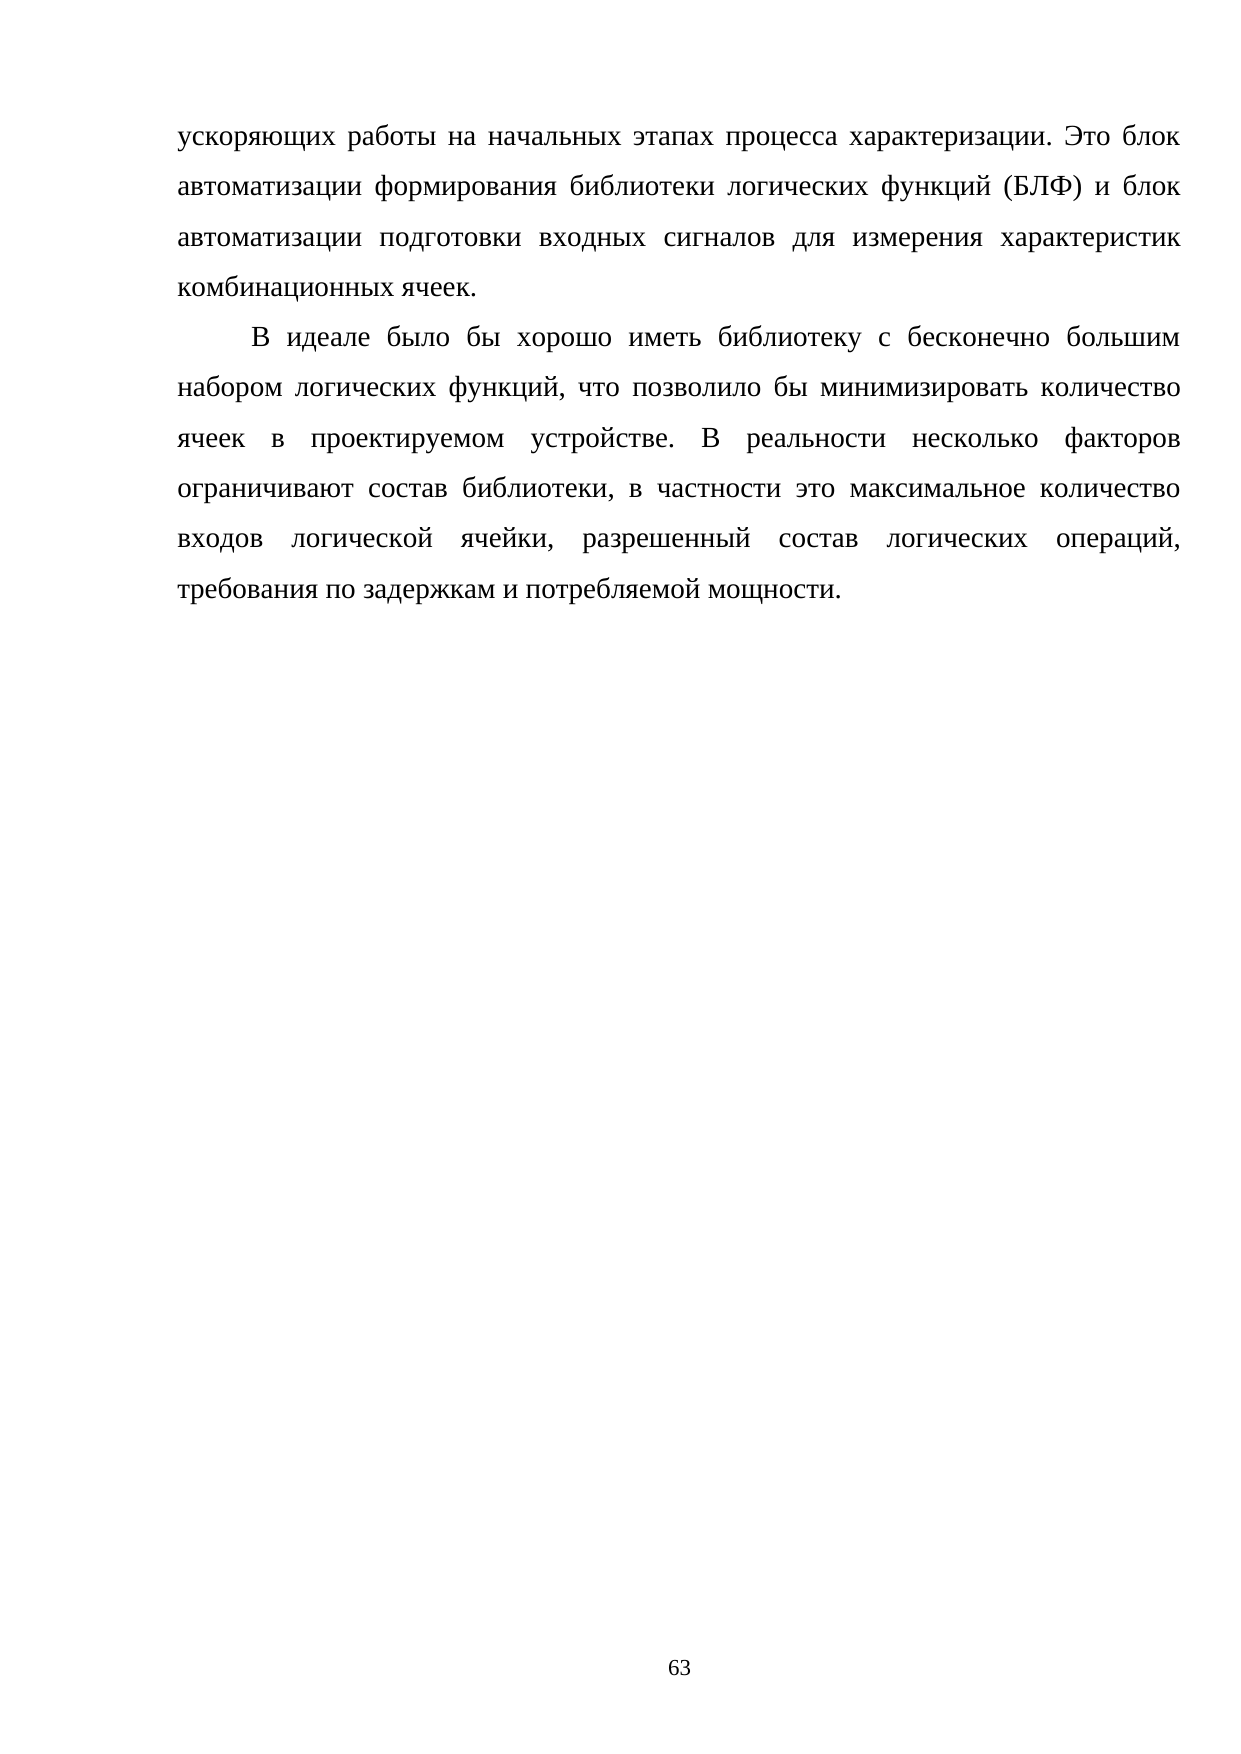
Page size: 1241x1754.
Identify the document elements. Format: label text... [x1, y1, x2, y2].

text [177, 118, 1182, 302]
text В идеале было бы хорошо иметь библиотеку с бесконечно большим набором логических функций, что позволило бы минимизировать количество ячеек в проектируемом устройстве. В реальности несколько факторов ограничивают состав библиотеки, в частности это максимальное количество входов логической ячейки, разрешенный состав логических операций, требования по задержкам и потребляемой мощности. [177, 319, 1182, 604]
